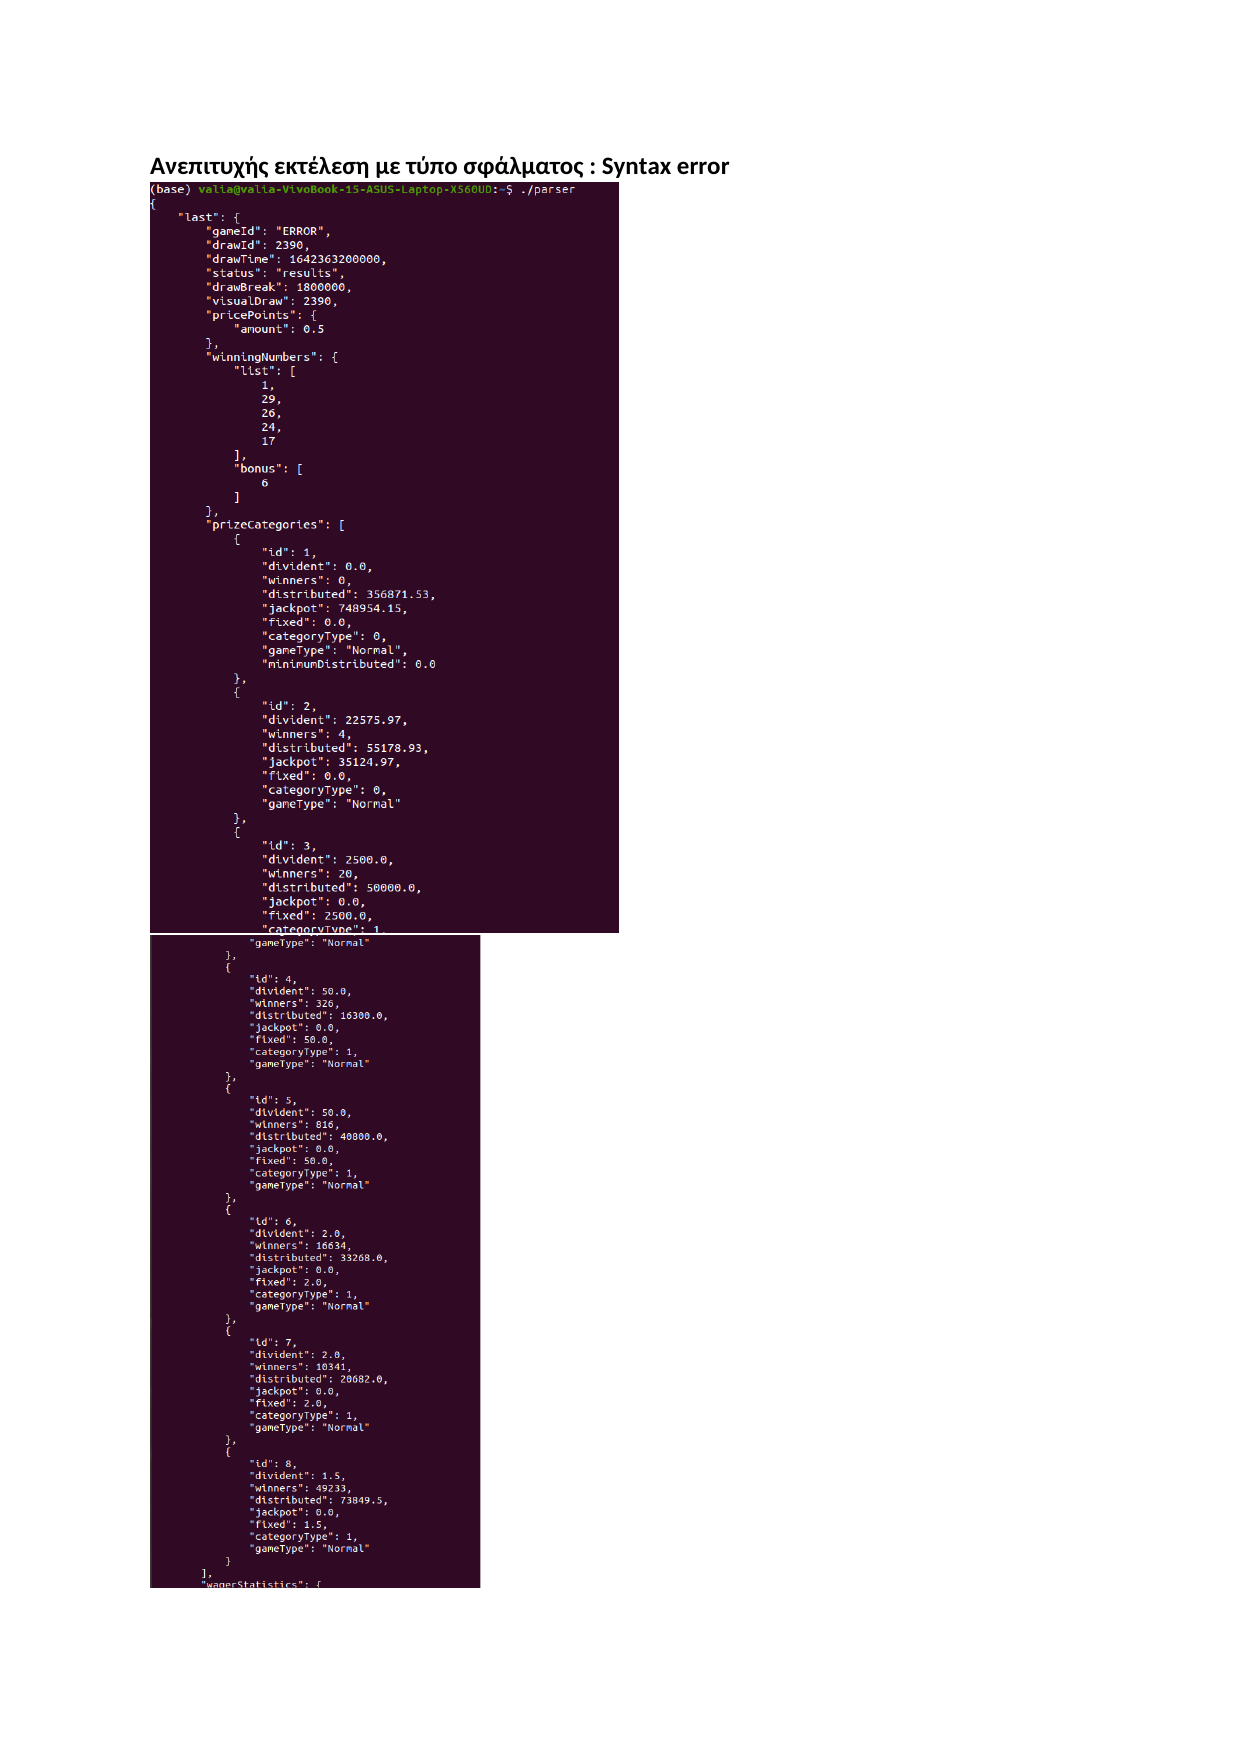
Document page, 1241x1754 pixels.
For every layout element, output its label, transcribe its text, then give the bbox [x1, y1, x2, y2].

picture [150, 935, 481, 1588]
picture [150, 182, 619, 933]
text Ανεπιτυχής εκτέλεση με τύπο σφάλματος : Syntax error [150, 150, 1090, 181]
